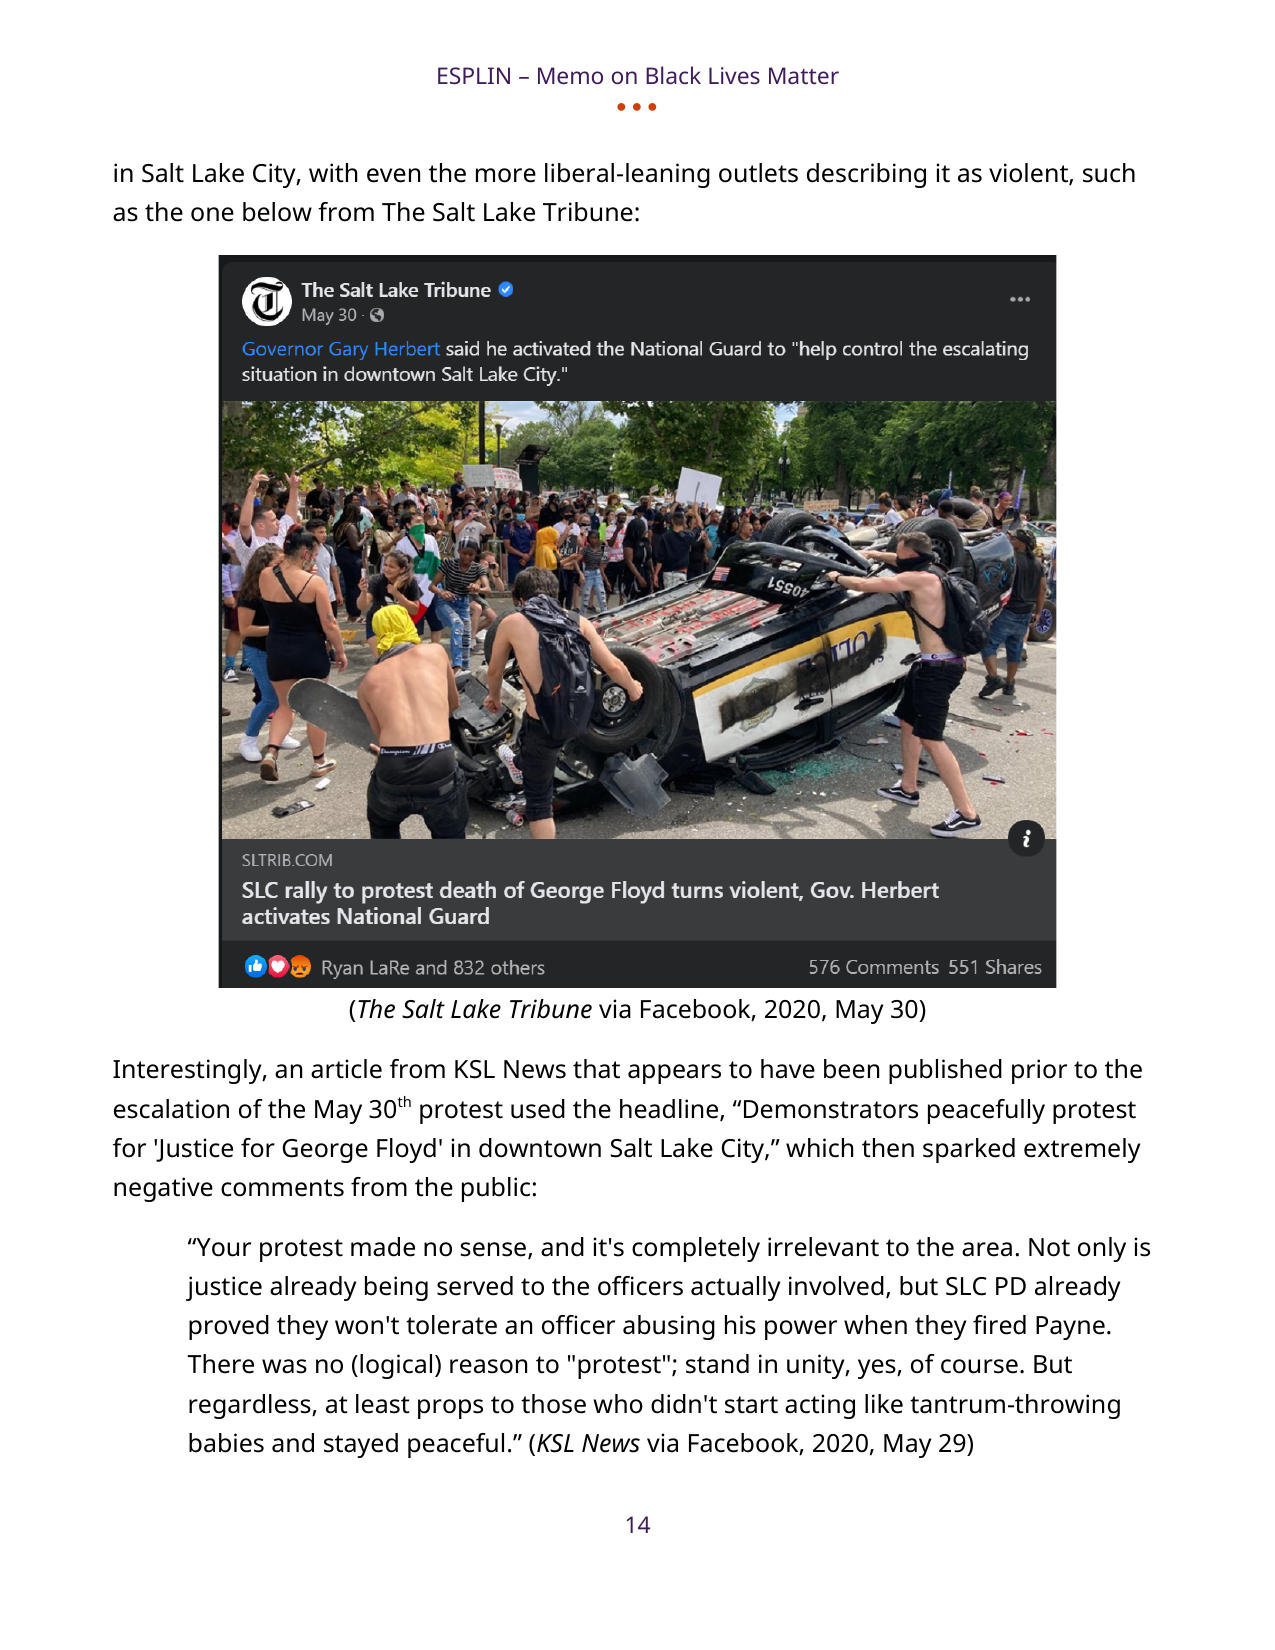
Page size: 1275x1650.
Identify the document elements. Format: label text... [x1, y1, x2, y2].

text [112, 156, 1162, 229]
text (The Salt Lake Tribune via Facebook, 2020, May 30) [112, 992, 1162, 1026]
text Interestingly, an article from KSL News that appears to have been published prior to the escalation of the May 30th protest used the headline, “Demonstrators peacefully protest for 'Justice for George Floyd' in downtown Salt Lake City,” which then sparked extremely negative comments from the public: [112, 1052, 1162, 1204]
text “Your protest made no sense, and it's completely irrelevant to the area. Not only is justice already being served to the officers actually involved, but SLC PD already proved they won't tolerate an officer abusing his power when they fired Payne. There was no (logical) reason to "protest"; stand in unity, yes, of course. But regardless, at least props to those who didn't start acting like tantrum-throwing babies and stayed peaceful.” (KSL News via Facebook, 2020, May 29) [187, 1230, 1162, 1459]
picture [218, 255, 1057, 988]
